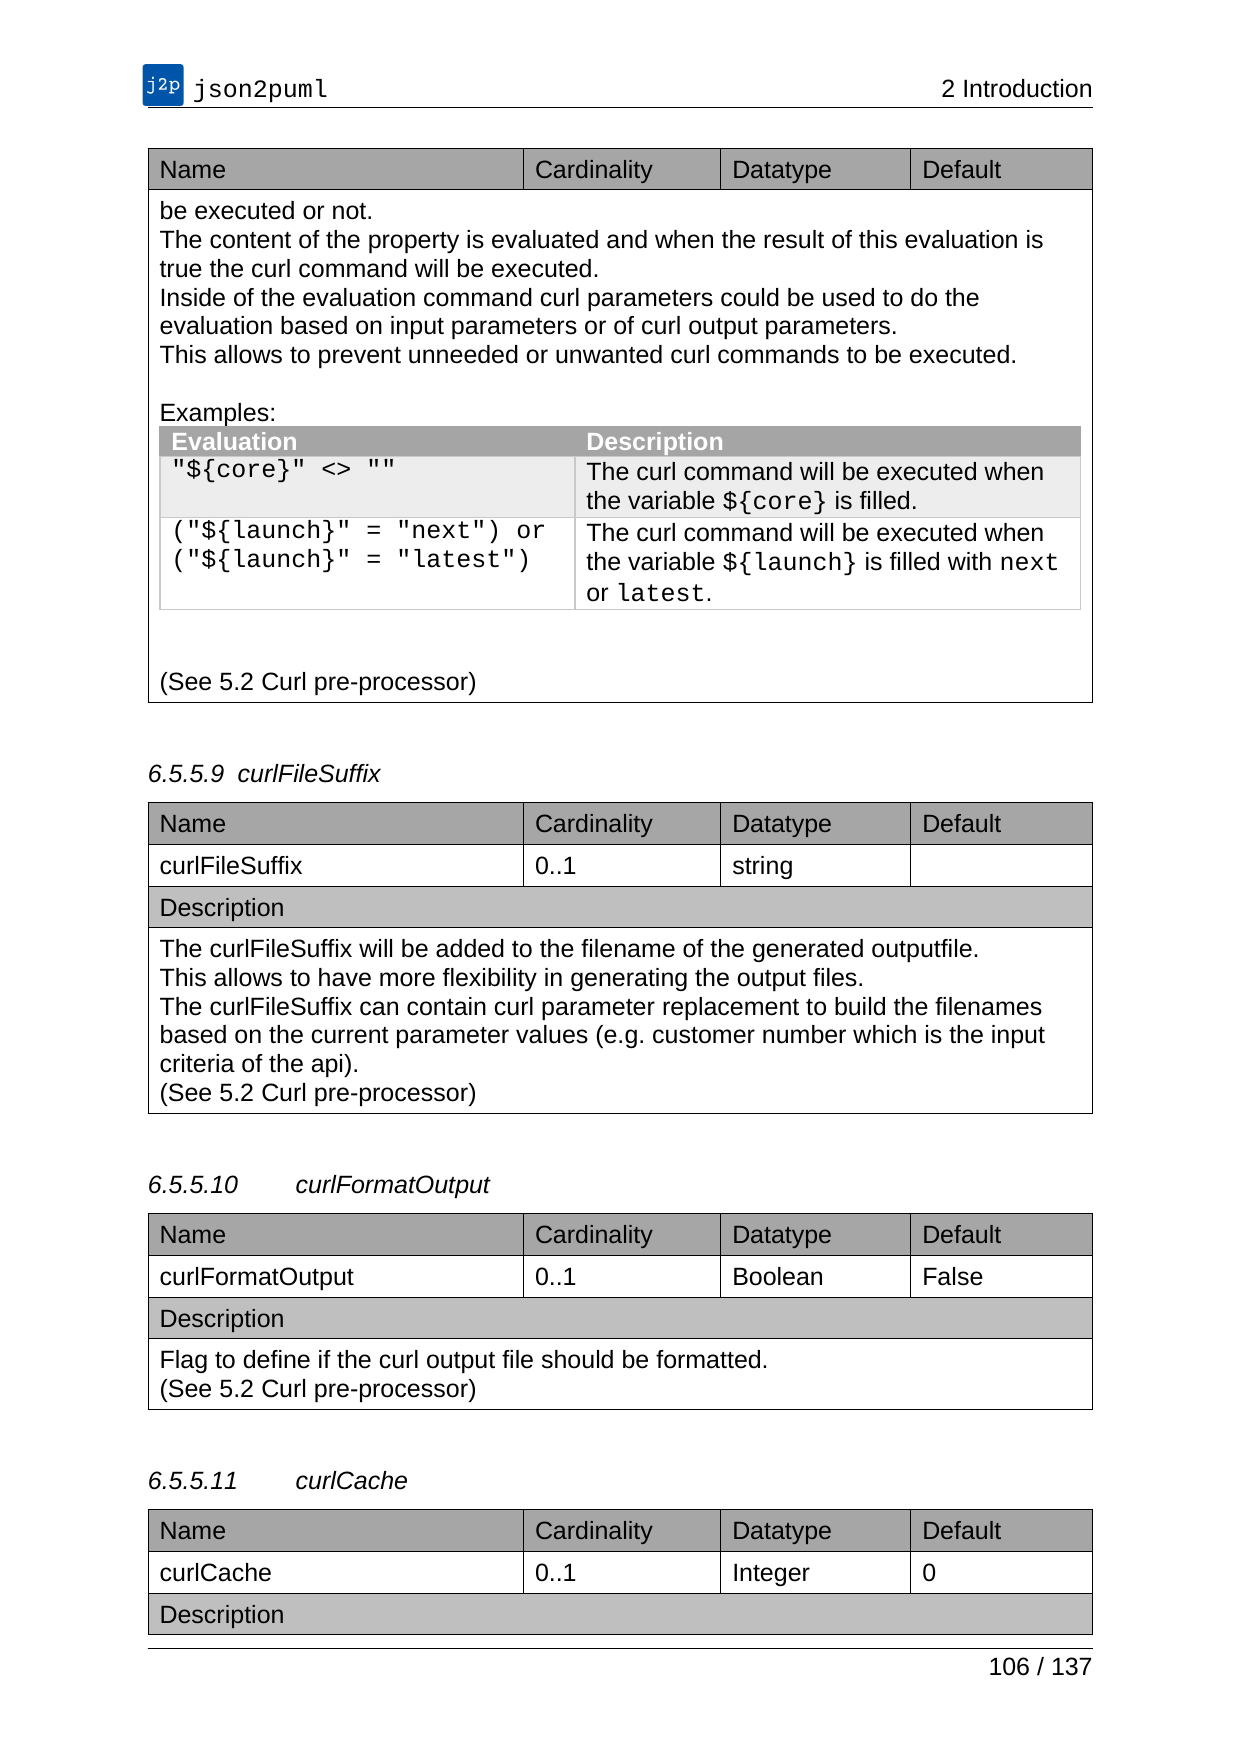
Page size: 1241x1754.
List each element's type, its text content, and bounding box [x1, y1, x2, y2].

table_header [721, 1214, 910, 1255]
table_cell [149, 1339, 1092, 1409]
subtitle curlFormatOutput [148, 1170, 1093, 1198]
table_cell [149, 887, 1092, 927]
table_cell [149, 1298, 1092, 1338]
subtitle curlCache [148, 1466, 1093, 1494]
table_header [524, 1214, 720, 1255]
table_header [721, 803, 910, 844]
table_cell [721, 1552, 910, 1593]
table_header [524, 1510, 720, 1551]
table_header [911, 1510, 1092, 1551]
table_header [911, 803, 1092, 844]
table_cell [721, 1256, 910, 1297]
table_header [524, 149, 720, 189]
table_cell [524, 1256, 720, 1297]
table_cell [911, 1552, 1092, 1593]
picture [142, 64, 184, 106]
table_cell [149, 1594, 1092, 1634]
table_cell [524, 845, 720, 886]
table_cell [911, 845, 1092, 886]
subtitle curlFileSuffix [148, 759, 1093, 787]
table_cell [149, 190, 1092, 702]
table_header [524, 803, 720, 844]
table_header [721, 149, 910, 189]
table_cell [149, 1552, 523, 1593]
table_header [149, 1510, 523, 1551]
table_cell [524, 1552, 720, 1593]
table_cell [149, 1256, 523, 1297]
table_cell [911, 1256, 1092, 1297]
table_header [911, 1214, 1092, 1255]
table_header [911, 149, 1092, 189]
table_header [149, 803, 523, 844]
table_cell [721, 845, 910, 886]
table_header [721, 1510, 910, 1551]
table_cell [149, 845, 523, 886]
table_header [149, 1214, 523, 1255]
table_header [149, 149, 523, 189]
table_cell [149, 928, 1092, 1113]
